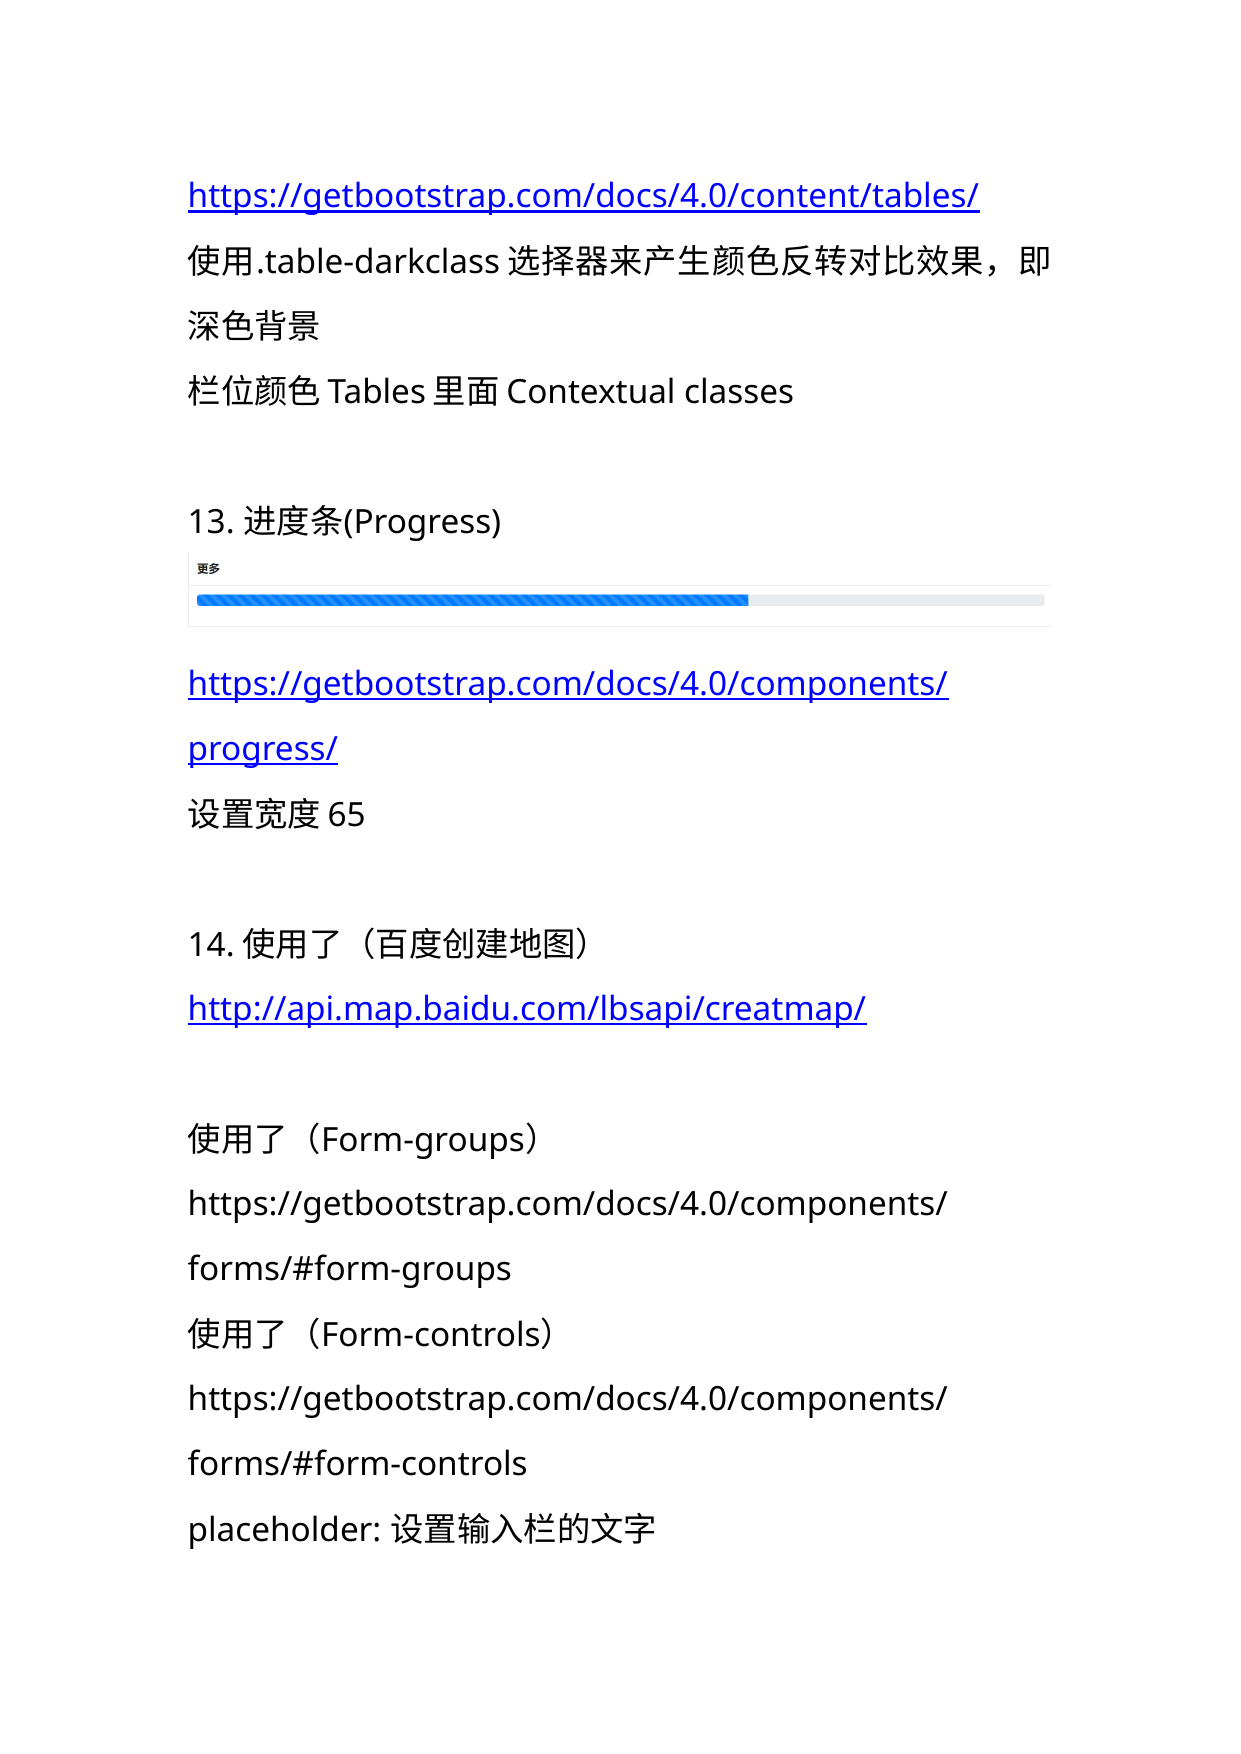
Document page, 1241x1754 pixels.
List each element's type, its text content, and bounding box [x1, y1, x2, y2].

text 使用了（Form-controls） [187, 1299, 1053, 1364]
text http://api.map.baidu.com/lbsapi/creatmap/ [187, 974, 1053, 1039]
text https://getbootstrap.com/docs/4.0/components/forms/#form-groups [187, 1169, 1053, 1299]
text placeholder: 设置输入栏的文字 [187, 1494, 1053, 1559]
text https://getbootstrap.com/docs/4.0/components/forms/#form-controls [187, 1364, 1053, 1494]
text 使用.table-darkclass选择器来产生颜色反转对比效果，即深色背景 [187, 227, 1053, 357]
text https://getbootstrap.com/docs/4.0/components/progress/ [187, 649, 1053, 779]
text https://getbootstrap.com/docs/4.0/content/tables/ [187, 162, 1053, 227]
text 使用了（Form-groups） [187, 1104, 1053, 1169]
text 13. 进度条(Progress) [187, 487, 1053, 552]
text 栏位颜色Tables里面Contextual classes [187, 357, 1053, 422]
text 设置宽度65 [187, 779, 1053, 844]
text 14. 使用了（百度创建地图） [187, 909, 1053, 974]
picture [187, 552, 1053, 629]
